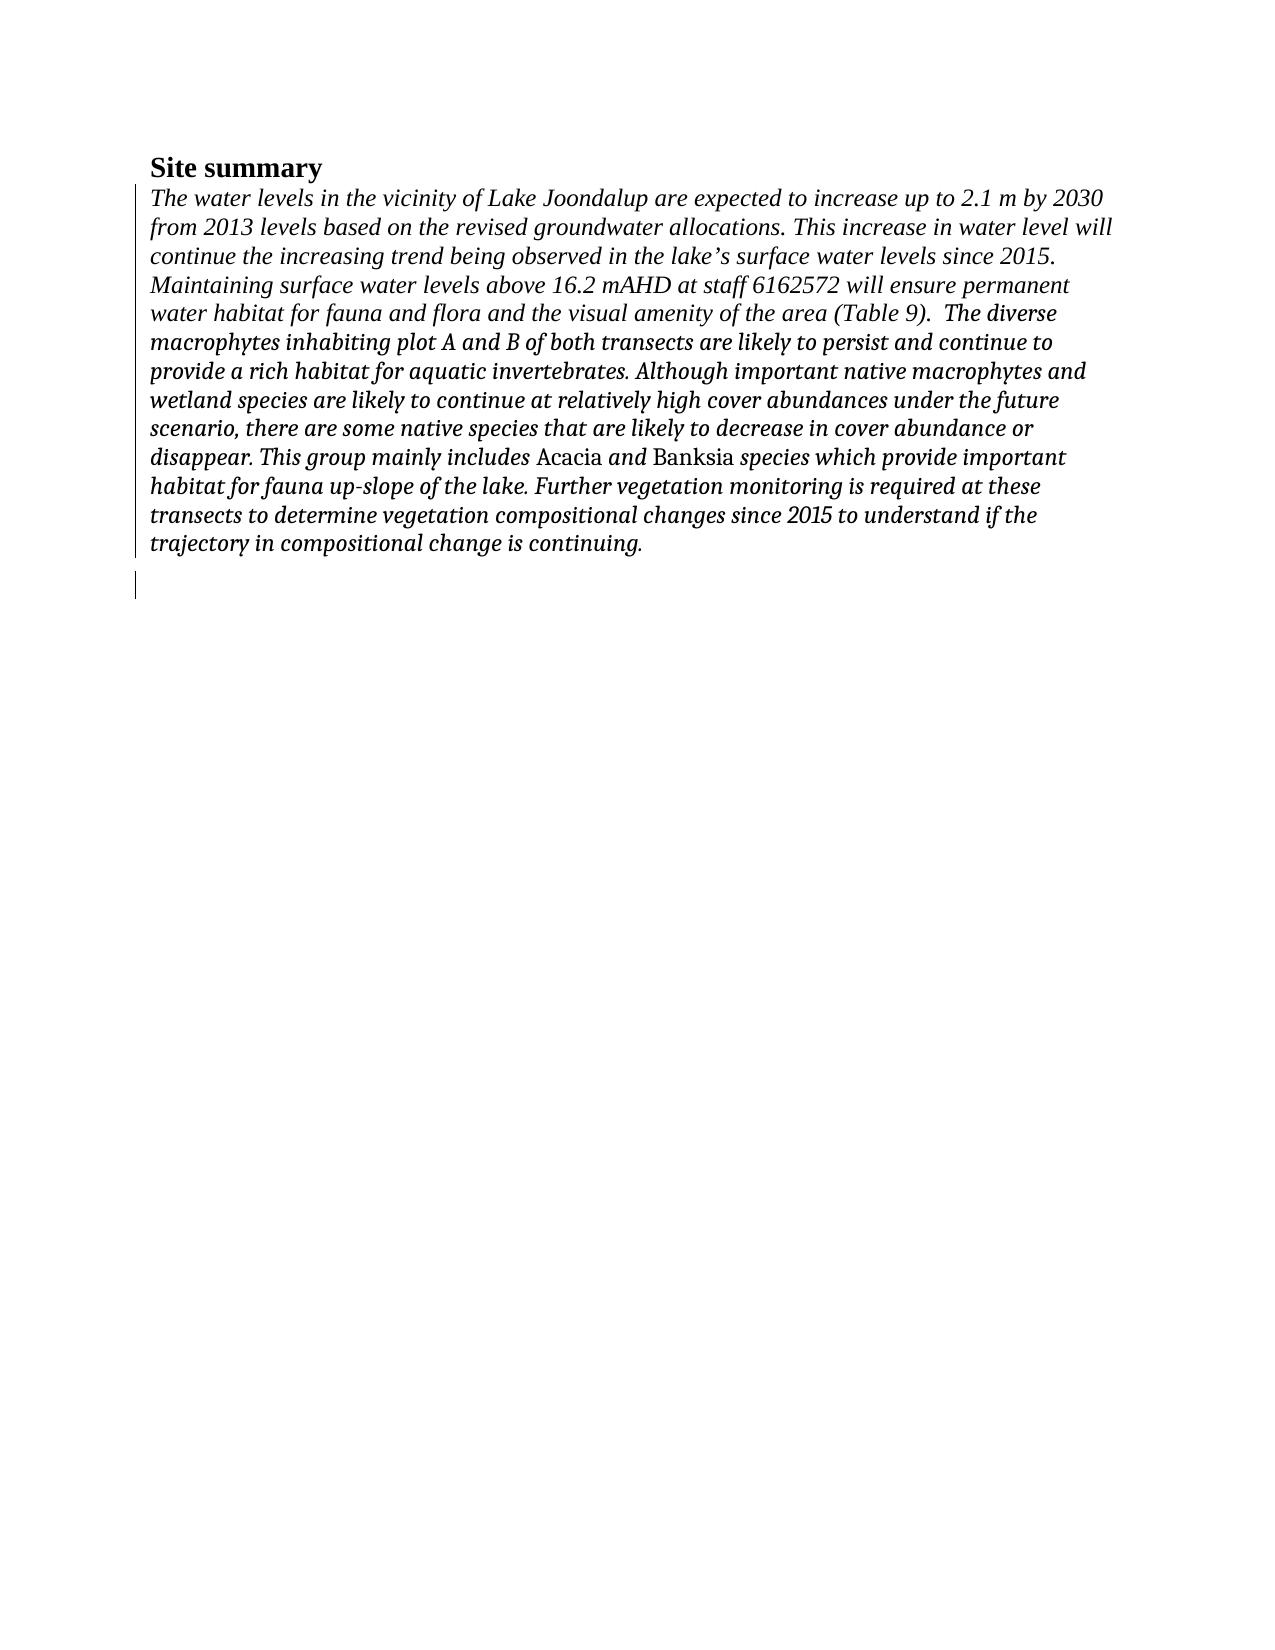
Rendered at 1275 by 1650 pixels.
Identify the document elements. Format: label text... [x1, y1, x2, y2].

text The water levels in the vicinity of Lake Joondalup are expected to increase up to 2.1 m by 2030 from 2013 levels based on the revised groundwater allocations. This increase in water level will continue the increasing trend being observed in the lake’s surface water levels since 2015. Maintaining surface water levels above 16.2 mAHD at staff 6162572 will ensure permanent water habitat for fauna and flora and the visual amenity of the area (Table 9). The diverse macrophytes inhabiting plot A and B of both transects are likely to persist and continue to provide a rich habitat for aquatic invertebrates. Although important native macrophytes and wetland species are likely to continue at relatively high cover abundances under the future scenario, there are some native species that are likely to decrease in cover abundance or disappear. This group mainly includes Acacia and Banksia species which provide important habitat for fauna up-slope of the lake. Further vegetation monitoring is required at these transects to determine vegetation compositional changes since 2015 to understand if the trajectory in compositional change is continuing. [150, 183, 1125, 558]
subtitle Site summary [150, 150, 1125, 183]
